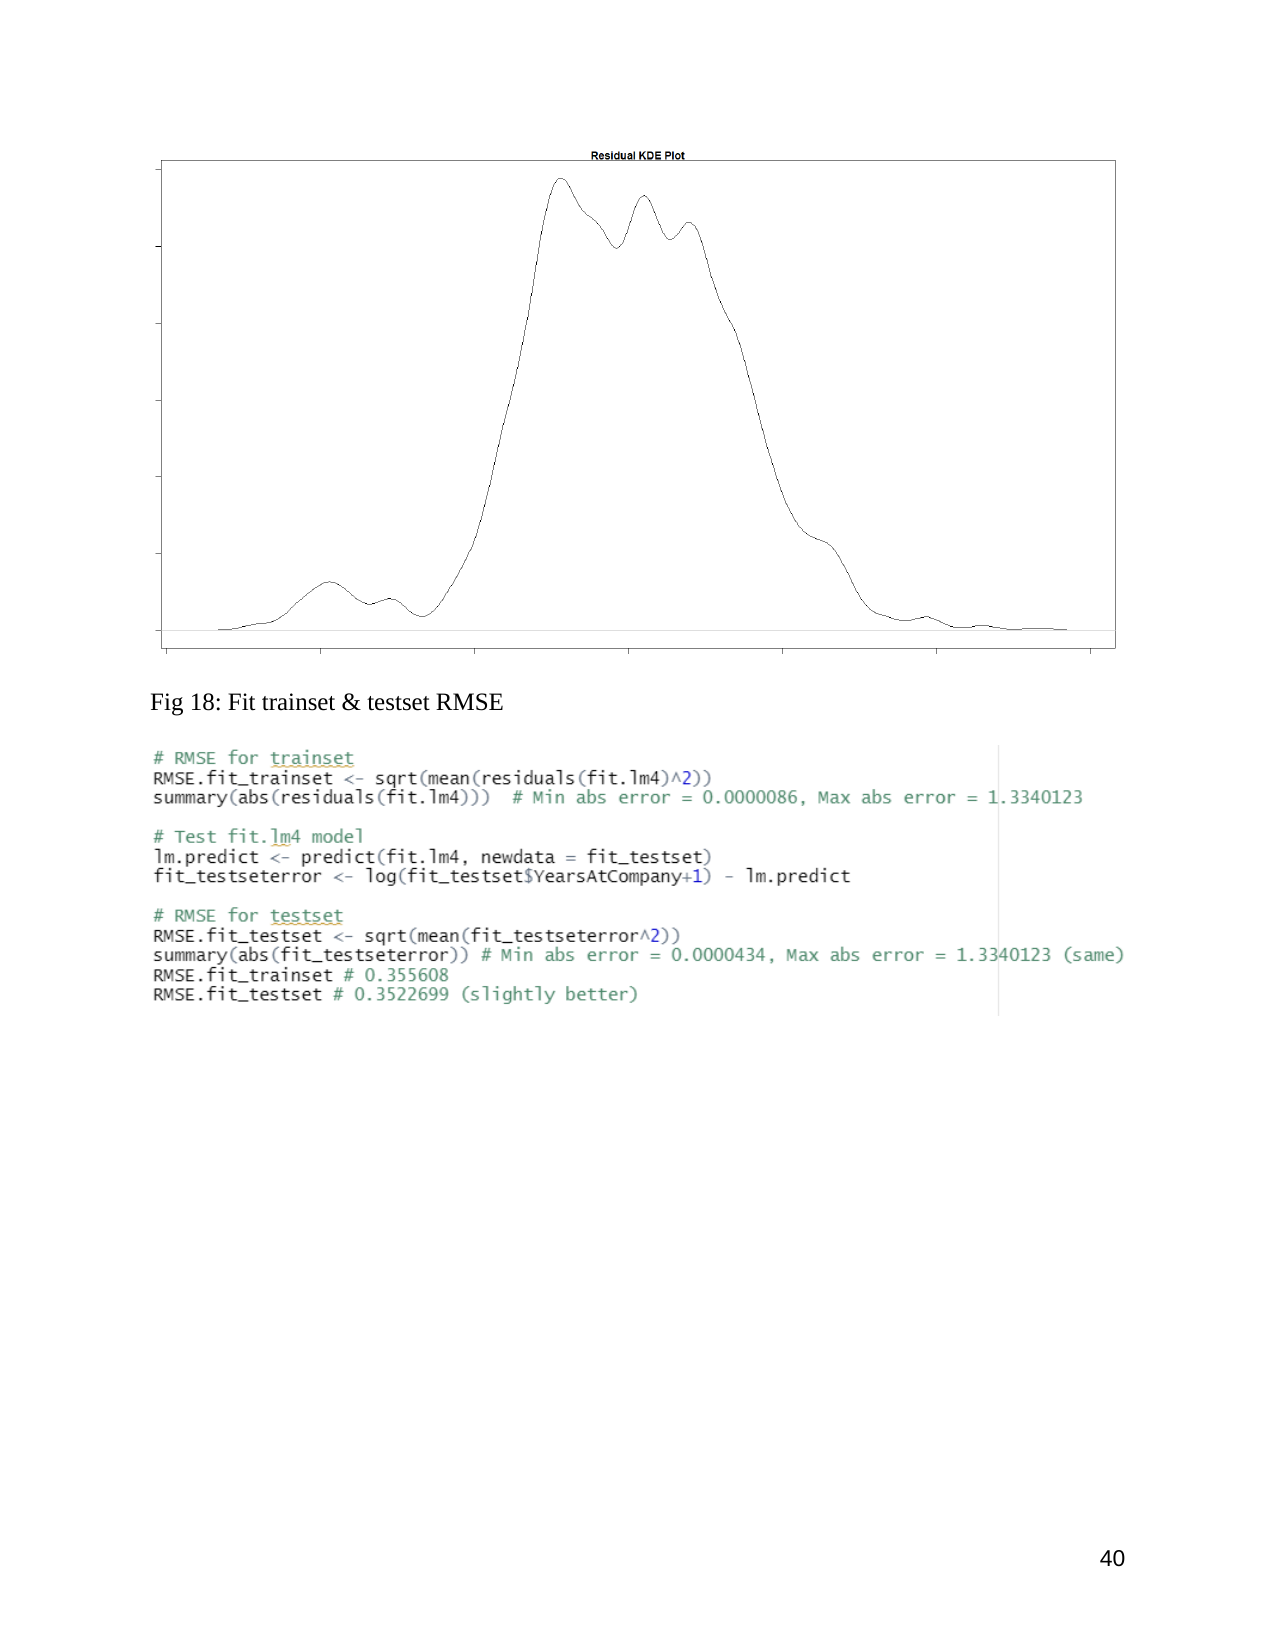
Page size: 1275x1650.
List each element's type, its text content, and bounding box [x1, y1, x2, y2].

picture [150, 150, 1125, 659]
text Fig 18: Fit trainset & testset RMSE [150, 687, 1125, 716]
picture [150, 745, 1125, 1016]
